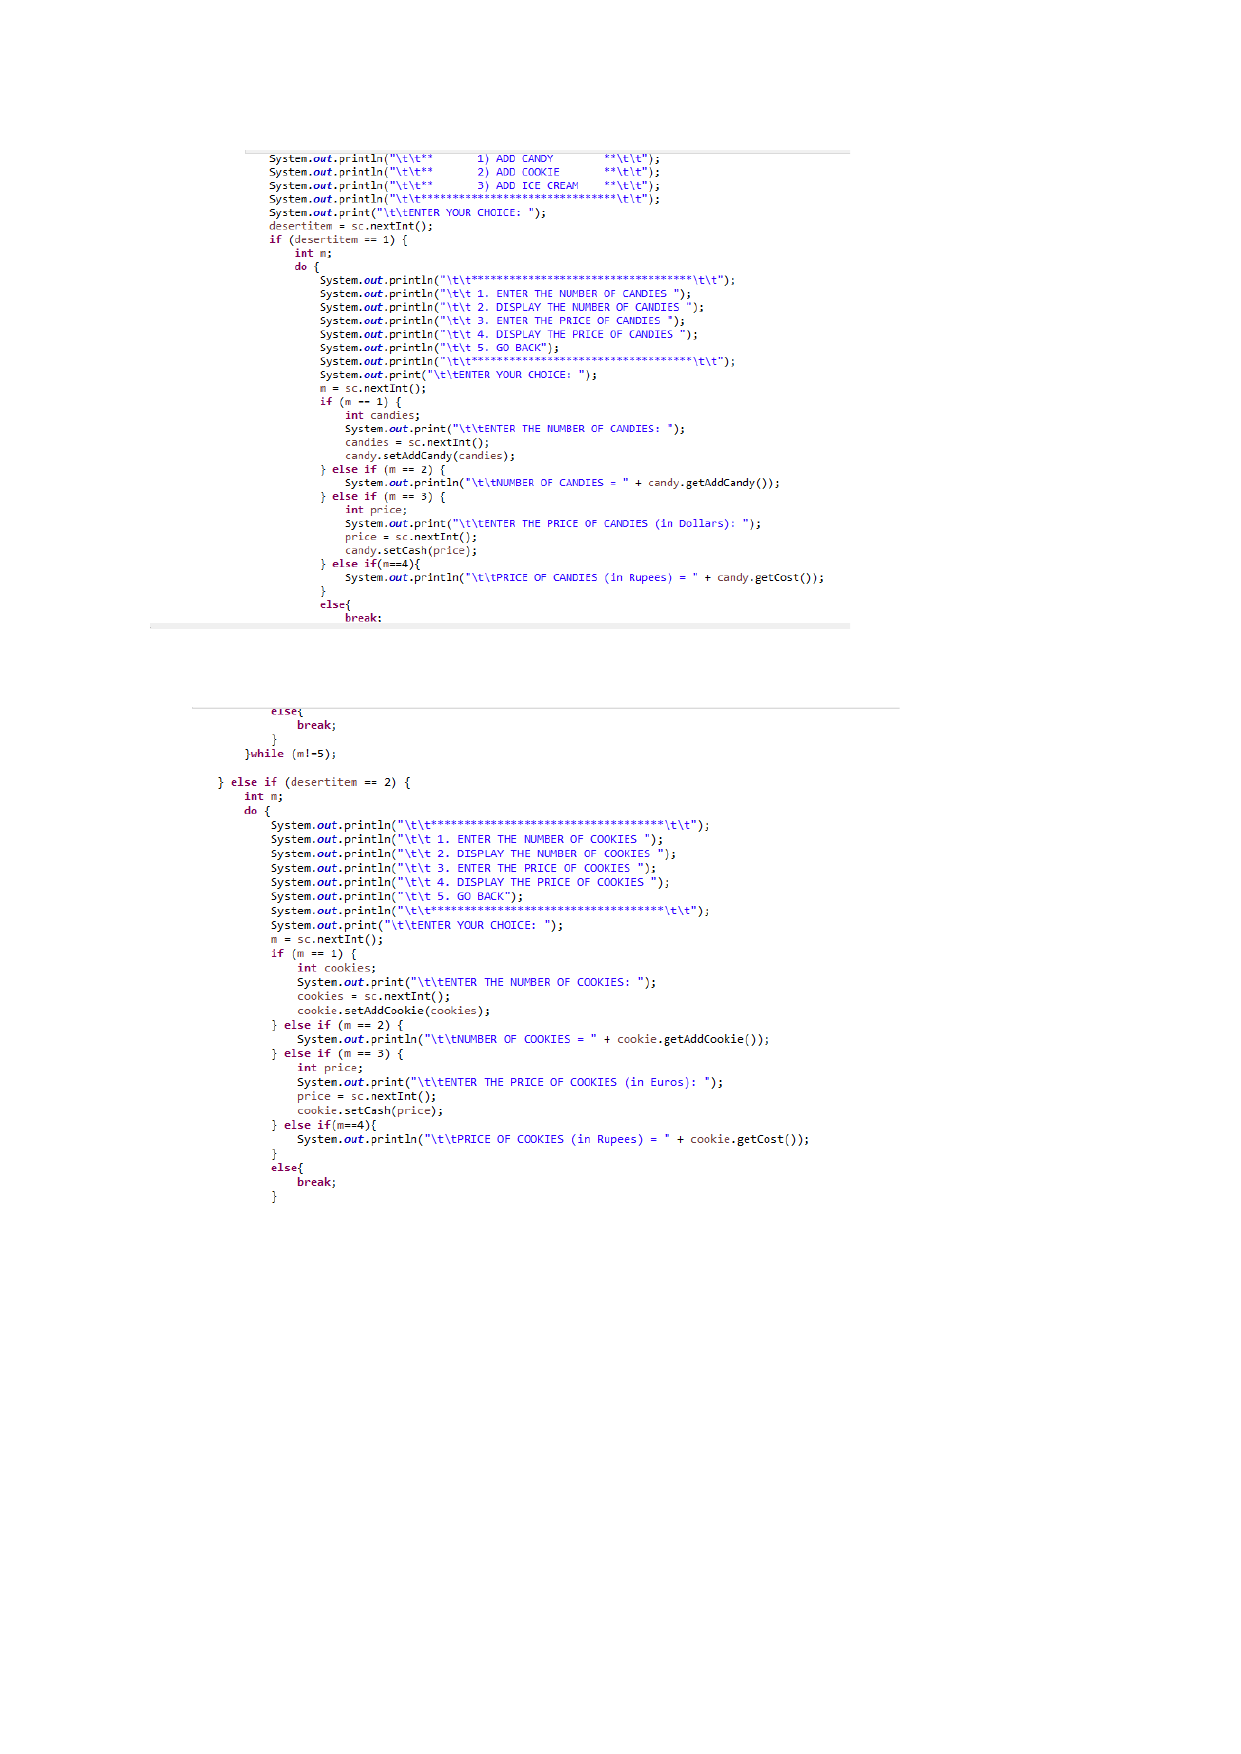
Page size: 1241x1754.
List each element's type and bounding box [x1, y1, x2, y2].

picture [150, 707, 900, 1204]
picture [150, 150, 851, 629]
